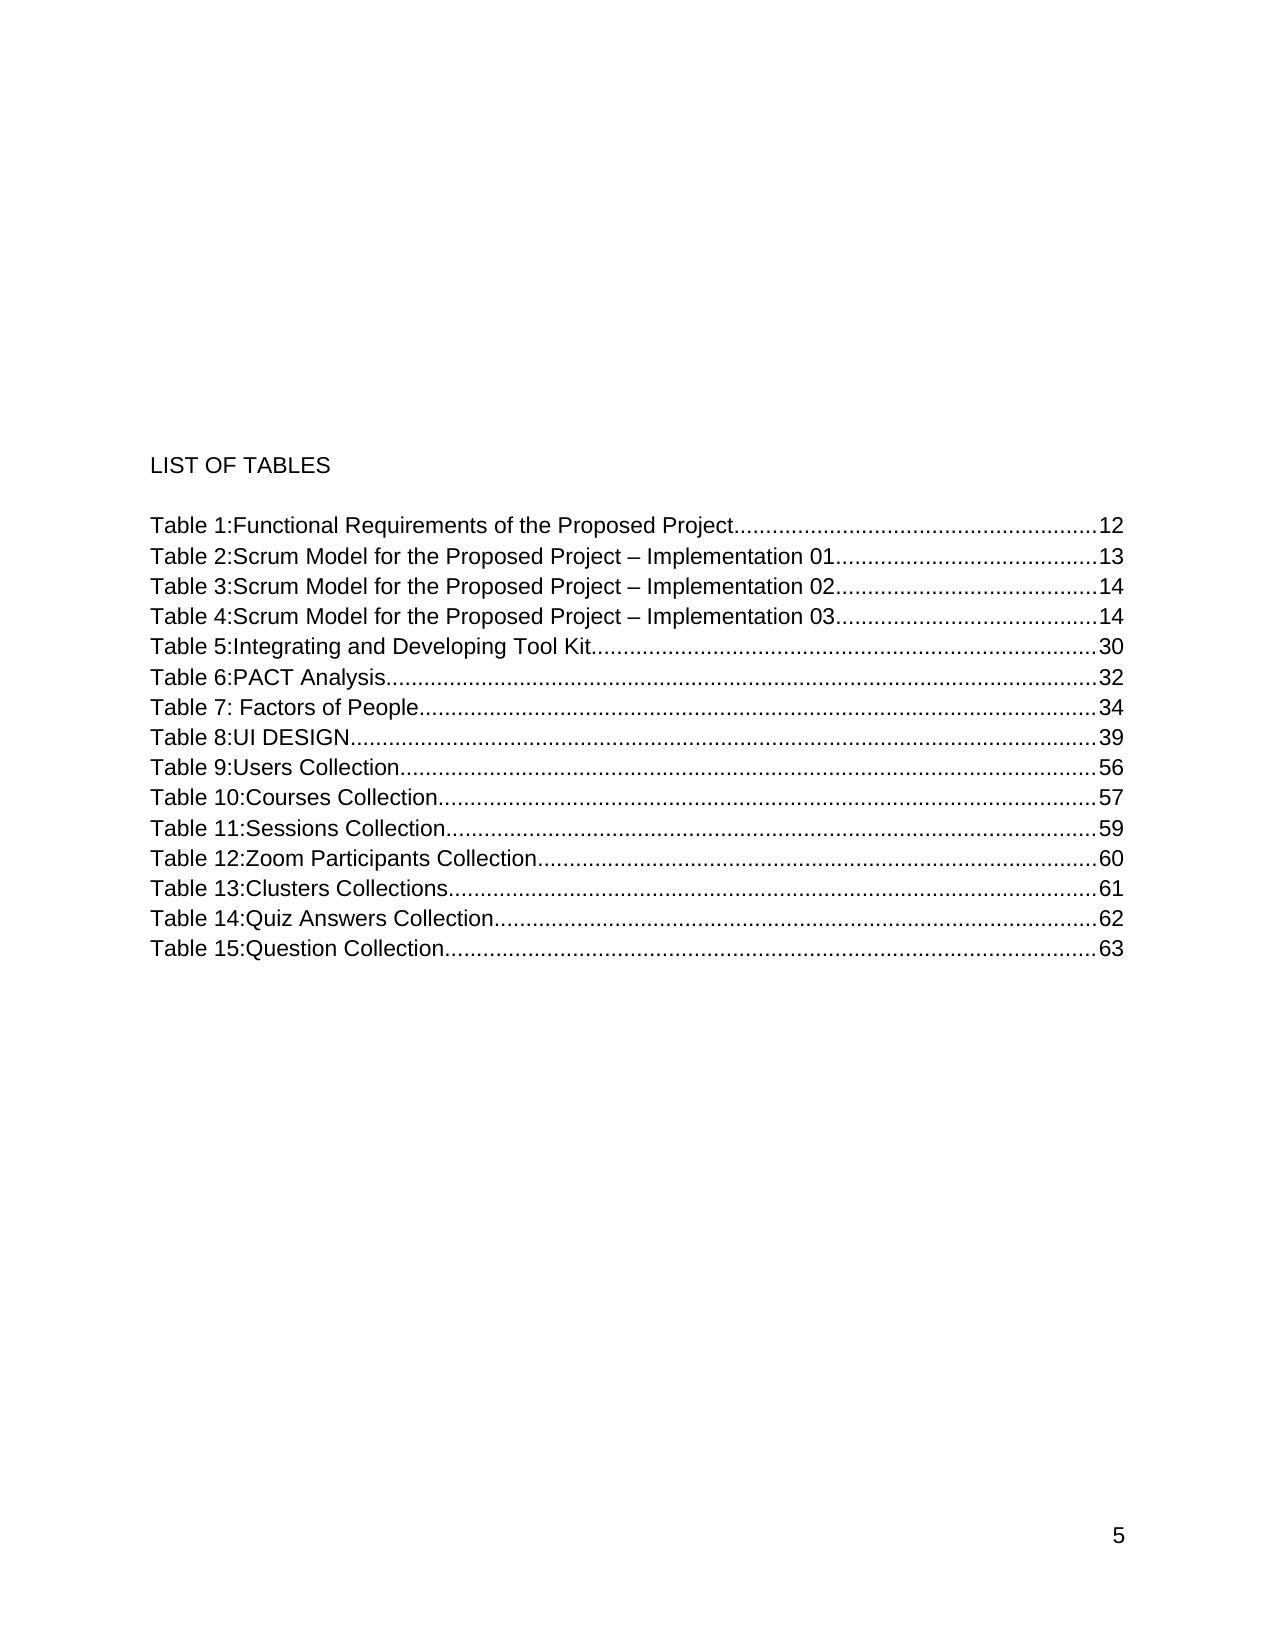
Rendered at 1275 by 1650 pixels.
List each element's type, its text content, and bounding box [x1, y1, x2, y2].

text Table 2:Scrum Model for the Proposed Project – Implementation 01 13 [150, 543, 1125, 569]
text Table 9:Users Collection 56 [150, 754, 1125, 781]
text Table 10:Courses Collection 57 [150, 784, 1125, 811]
text Table 1:Functional Requirements of the Proposed Project 12 [150, 512, 1125, 539]
text Table 11:Sessions Collection 59 [150, 814, 1125, 841]
text LIST OF TABLES [150, 452, 1125, 478]
text Table 12:Zoom Participants Collection 60 [150, 845, 1125, 871]
text Table 13:Clusters Collections 61 [150, 875, 1125, 901]
text Table 6:PACT Analysis 32 [150, 663, 1125, 690]
text Table 3:Scrum Model for the Proposed Project – Implementation 02 14 [150, 573, 1125, 599]
text Table 14:Quiz Answers Collection 62 [150, 905, 1125, 932]
text Table 8:UI DESIGN 39 [150, 724, 1125, 750]
text Table 4:Scrum Model for the Proposed Project – Implementation 03 14 [150, 603, 1125, 629]
text Table 7: Factors of People 34 [150, 694, 1125, 720]
text Table 15:Question Collection 63 [150, 935, 1125, 962]
text Table 5:Integrating and Developing Tool Kit 30 [150, 633, 1125, 660]
